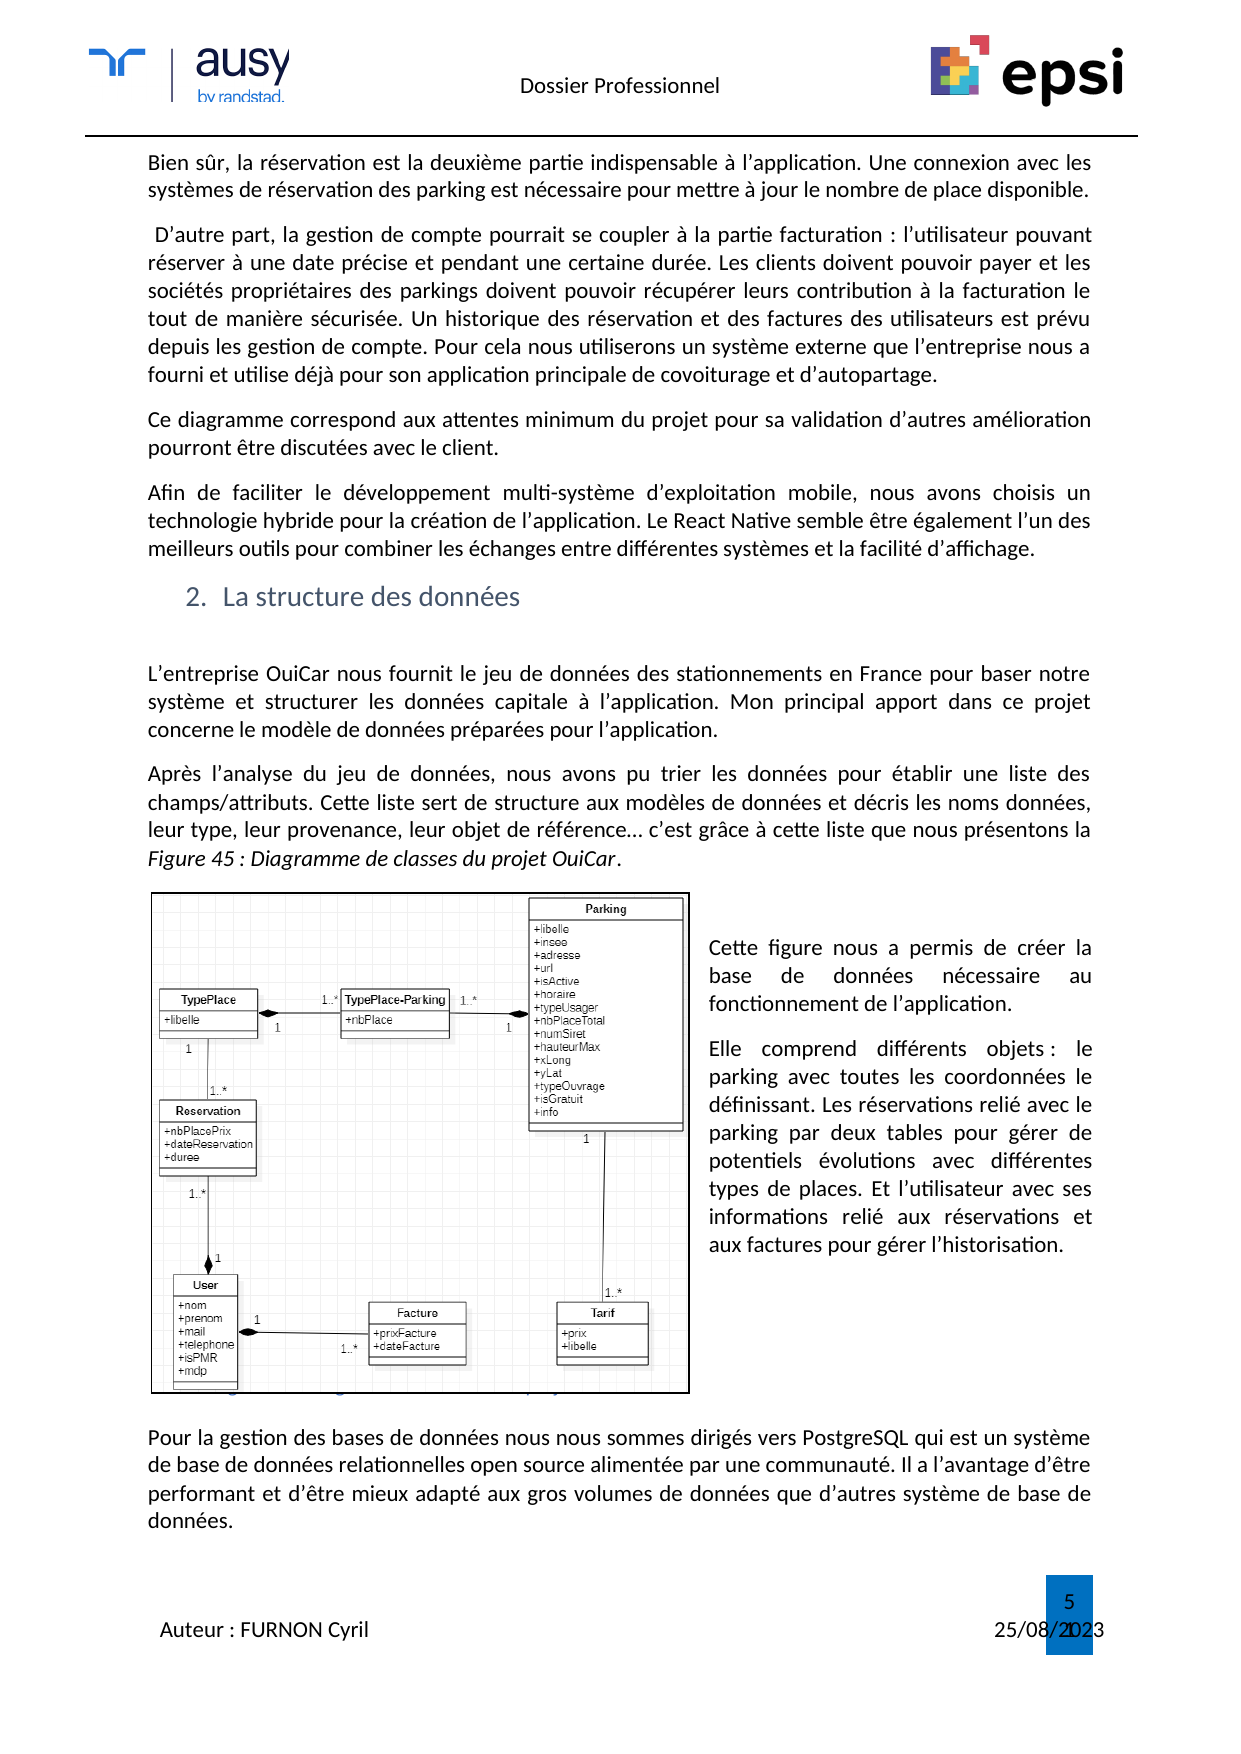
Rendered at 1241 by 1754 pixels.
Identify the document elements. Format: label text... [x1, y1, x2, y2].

text Afin de faciliter le développement multi-système d’exploitation mobile, nous avons choisis un technologie hybride pour la création de l’application. Le React Native semble être également l’un des meilleurs outils pour combiner les échanges entre différentes systèmes et la facilité d’affichage. [148, 478, 1093, 562]
subtitle La structure des données [185, 578, 1093, 614]
text Elle comprend différents objets : le parking avec toutes les coordonnées le définissant. Les réservations relié avec le parking par deux tables pour gérer de potentiels évolutions avec différentes types de places. Et l’utilisateur avec ses informations relié aux réservations et aux factures pour gérer l’historisation. [690, 1034, 1093, 1258]
text Ce diagramme correspond aux attentes minimum du projet pour sa validation d’autres amélioration pourront être discutées avec le client. [148, 405, 1093, 461]
picture [88, 48, 289, 102]
text Cette figure nous a permis de créer la base de données nécessaire au fonctionnement de l’application. [690, 933, 1093, 1017]
text Après l’analyse du jeu de données, nous avons pu trier les données pour établir une liste des champs/attributs. Cette liste sert de structure aux modèles de données et décris les noms données, leur type, leur provenance, leur objet de référence… c’est grâce à cette liste que nous présentons la Figure 45 : Diagramme de classes du projet OuiCar. [148, 759, 1093, 872]
text Pour la gestion des bases de données nous nous sommes dirigés vers PostgreSQL qui est un système de base de données relationnelles open source alimentée par une communauté. Il a l’avantage d’être performant et d’être mieux adapté aux gros volumes de données que d’autres système de base de données. [148, 1364, 1093, 1535]
text L’entreprise OuiCar nous fournit le jeu de données des stationnements en France pour baser notre système et structurer les données capitale à l’application. Mon principal apport dans ce projet concerne le modèle de données préparées pour l’application. [148, 659, 1093, 743]
text D’autre part, la gestion de compte pourrait se coupler à la partie facturation : l’utilisateur pouvant réserver à une date précise et pendant une certaine durée. Les clients doivent pouvoir payer et les sociétés propriétaires des parkings doivent pouvoir récupérer leurs contribution à la facturation le tout de manière sécurisée. Un historique des réservation et des factures des utilisateurs est prévu depuis les gestion de compte. Pour cela nous utiliserons un système externe que l’entreprise nous a fourni et utilise déjà pour son application principale de covoiturage et d’autopartage. [148, 220, 1093, 388]
text Bien sûr, la réservation est la deuxième partie indispensable à l’application. Une connexion avec les systèmes de réservation des parking est nécessaire pour mettre à jour le nombre de place disponible. [148, 148, 1093, 204]
